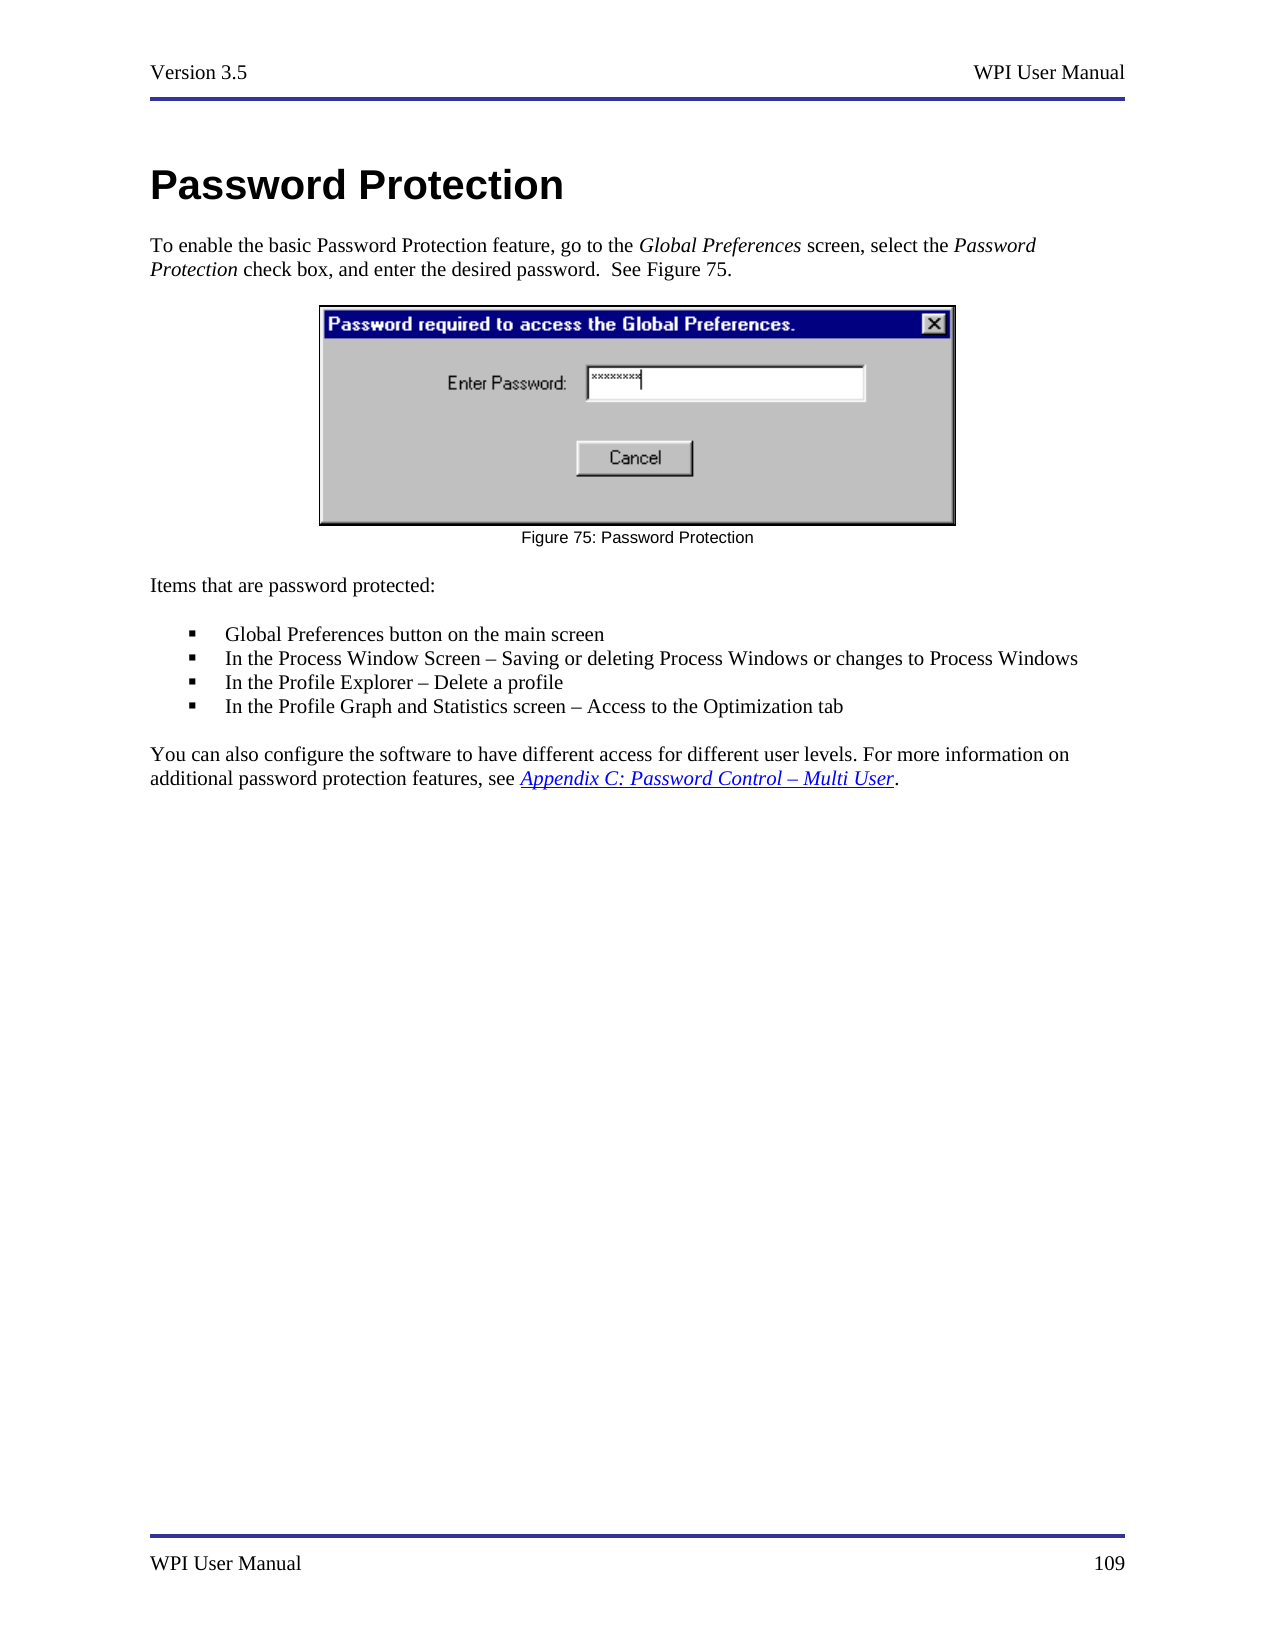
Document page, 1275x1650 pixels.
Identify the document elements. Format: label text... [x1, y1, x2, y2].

text Items that are password protected: [150, 573, 1125, 597]
list Global Preferences button on the main screen [187, 621, 1125, 646]
list In the Profile Explorer – Delete a profile [187, 669, 1125, 694]
list In the Profile Graph and Statistics screen – Access to the Optimization tab [187, 694, 1125, 718]
list In the Process Window Screen – Saving or deleting Process Windows or changes to Process Windows [187, 646, 1125, 669]
text You can also configure the software to have different access for different user levels. For more information on additional password protection features, see Appendix C: Password Control – Multi User. [150, 742, 1125, 790]
picture [320, 307, 955, 524]
subtitle Password Protection [150, 160, 1125, 208]
text Figure 75: Password Protection [150, 528, 1125, 547]
text To enable the basic Password Protection feature, go to the Global Preferences screen, select the Password Protection check box, and enter the desired password. See Figure 75. [150, 233, 1125, 281]
